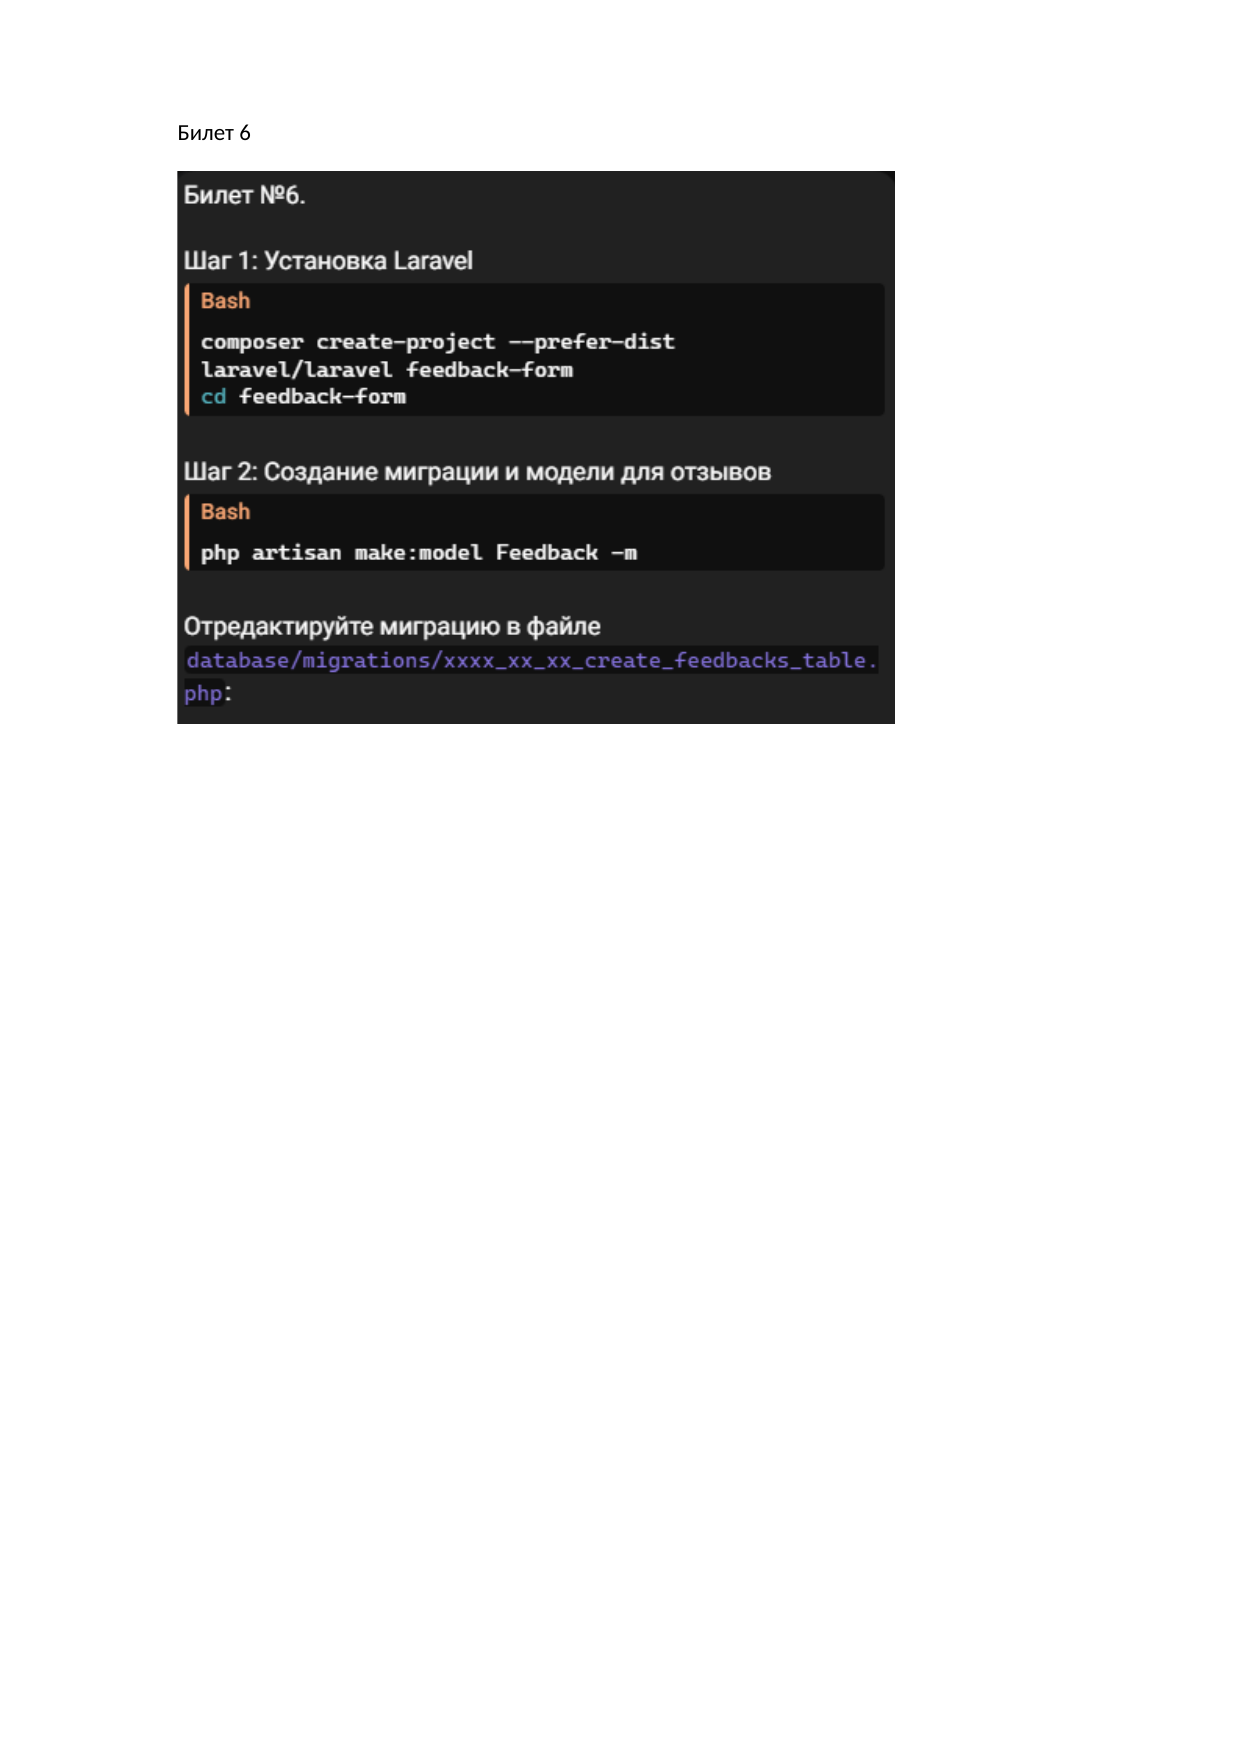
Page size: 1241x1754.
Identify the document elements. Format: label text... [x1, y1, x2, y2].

picture [177, 171, 895, 724]
text Билет 6 [177, 118, 1152, 146]
